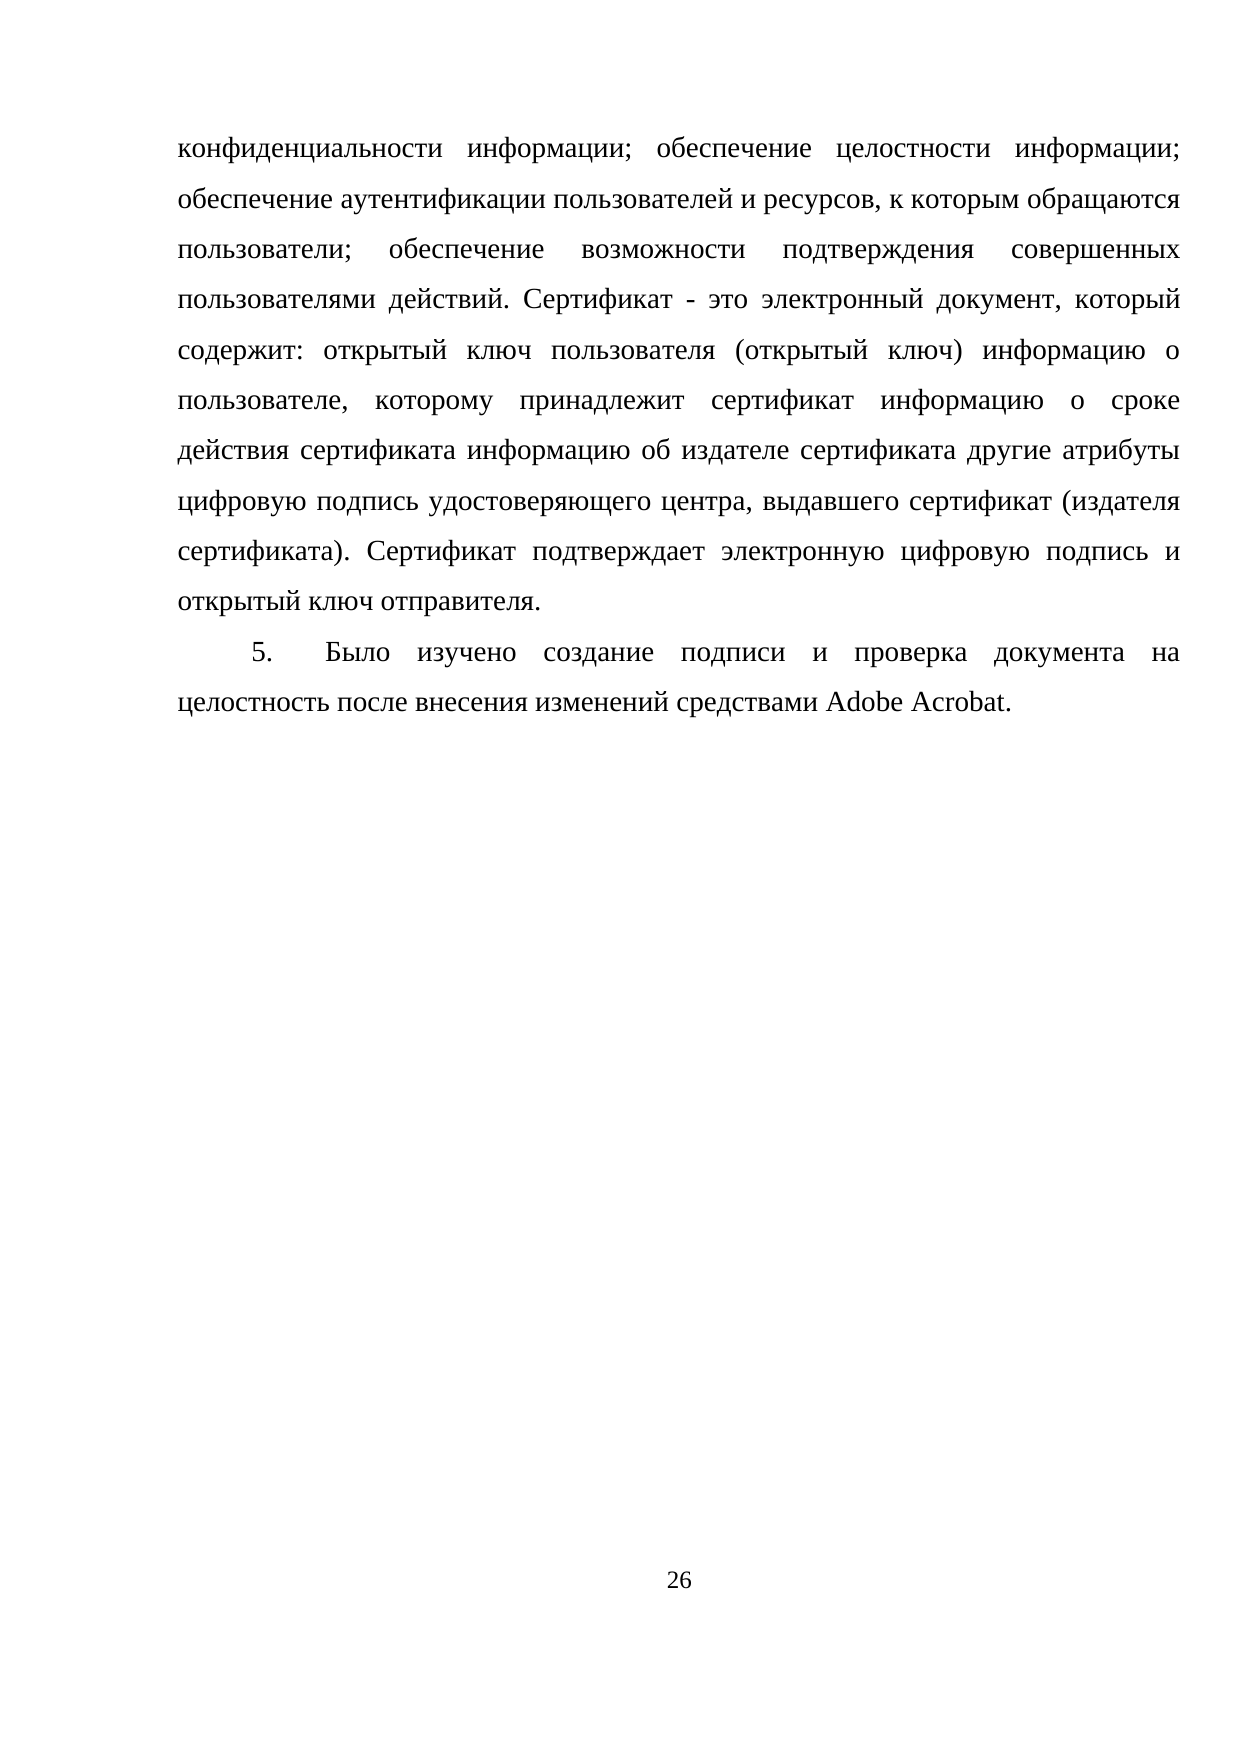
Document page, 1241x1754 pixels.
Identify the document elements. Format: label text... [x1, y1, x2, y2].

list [177, 131, 1181, 617]
list Было изучено создание подписи и проверка документа на целостность после внесения изменений средствами Adobe Acrobat. [177, 634, 1181, 717]
